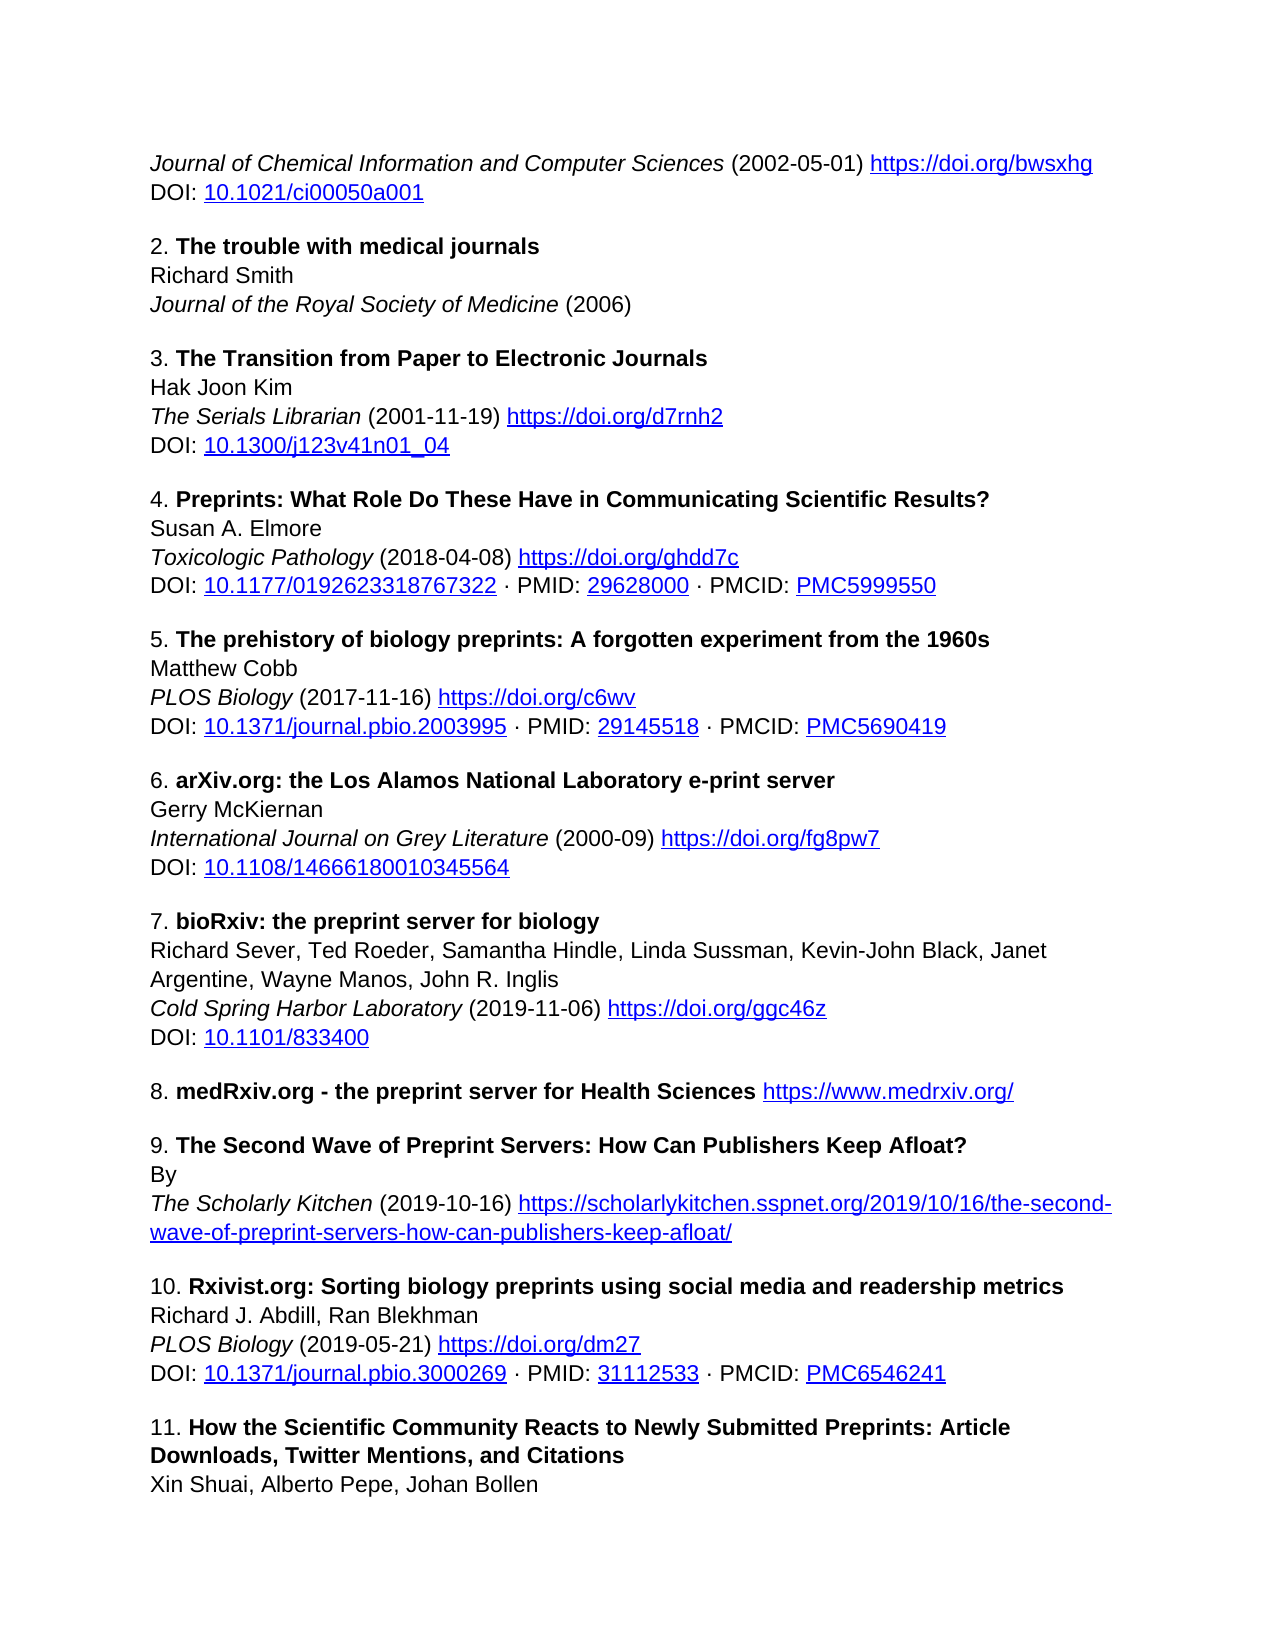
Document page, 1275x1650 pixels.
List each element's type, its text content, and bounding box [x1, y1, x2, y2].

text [150, 150, 1125, 205]
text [150, 1413, 1125, 1498]
text 9. The Second Wave of Preprint Servers: How Can Publishers Keep Afloat? By The Scholarly Kitchen (2019-10-16) https://scholarlykitchen.sspnet.org/2019/10/16/the-second-wave-of-preprint-servers-how-can-publishers-keep-afloat/ [150, 1132, 1125, 1245]
text 3. The Transition from Paper to Electronic Journals Hak Joon Kim The Serials Librarian (2001-11-19) https://doi.org/d7rnh2 DOI: 10.1300/j123v41n01_04 [150, 345, 1125, 458]
text 6. arXiv.org: the Los Alamos National Laboratory e‐print server Gerry McKiernan International Journal on Grey Literature (2000-09) https://doi.org/fg8pw7 DOI: 10.1108/14666180010345564 [150, 767, 1125, 881]
text 2. The trouble with medical journals Richard Smith Journal of the Royal Society of Medicine (2006) [150, 233, 1125, 317]
text 7. bioRxiv: the preprint server for biology Richard Sever, Ted Roeder, Samantha Hindle, Linda Sussman, Kevin-John Black, Janet Argentine, Wayne Manos, John R. Inglis Cold Spring Harbor Laboratory (2019-11-06) https://doi.org/ggc46z DOI: 10.1101/833400 [150, 908, 1125, 1050]
text 5. The prehistory of biology preprints: A forgotten experiment from the 1960s Matthew Cobb PLOS Biology (2017-11-16) https://doi.org/c6wv DOI: 10.1371/journal.pbio.2003995 · PMID: 29145518 · PMCID: PMC5690419 [150, 626, 1125, 740]
text 4. Preprints: What Role Do These Have in Communicating Scientific Results? Susan A. Elmore Toxicologic Pathology (2018-04-08) https://doi.org/ghdd7c DOI: 10.1177/0192623318767322 · PMID: 29628000 · PMCID: PMC5999550 [150, 486, 1125, 599]
text 10. Rxivist.org: Sorting biology preprints using social media and readership metrics Richard J. Abdill, Ran Blekhman PLOS Biology (2019-05-21) https://doi.org/dm27 DOI: 10.1371/journal.pbio.3000269 · PMID: 31112533 · PMCID: PMC6546241 [150, 1273, 1125, 1386]
text 8. medRxiv.org - the preprint server for Health Sciences https://www.medrxiv.org/ [150, 1078, 1125, 1104]
